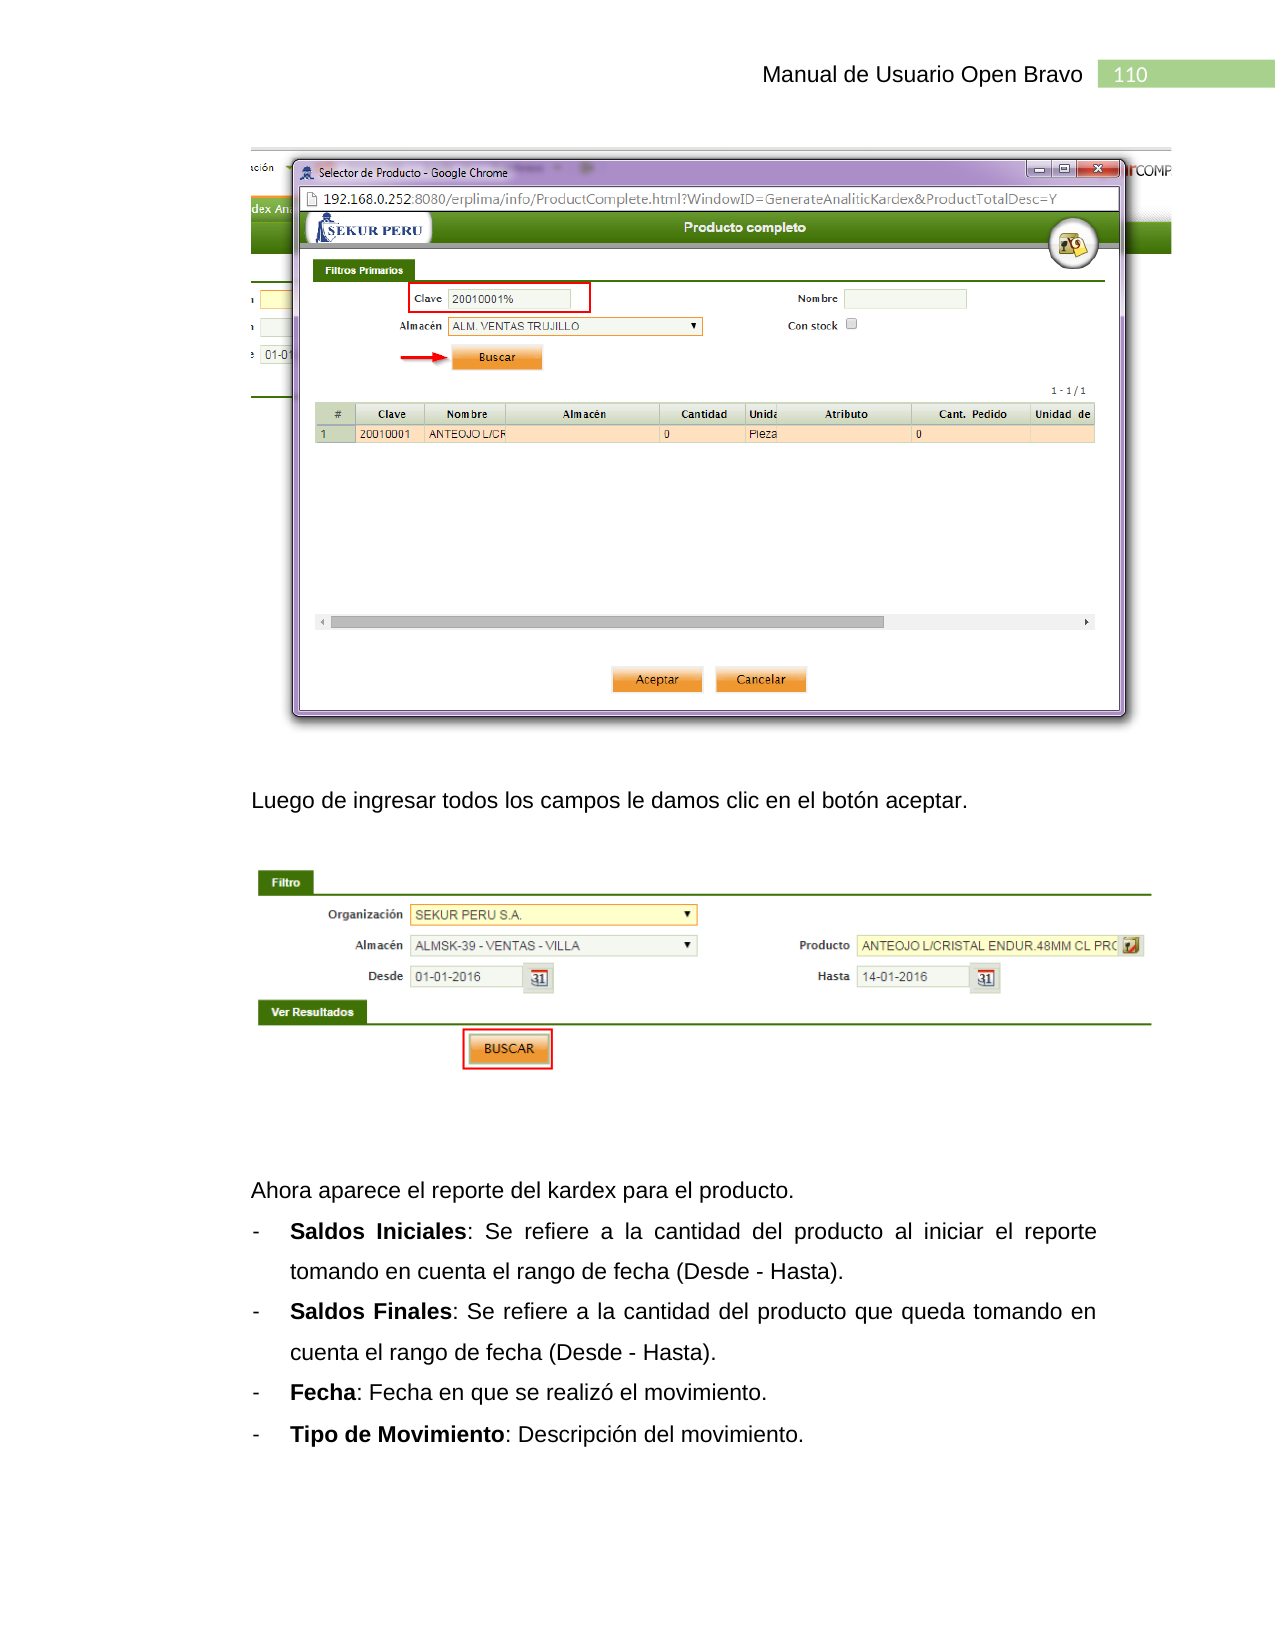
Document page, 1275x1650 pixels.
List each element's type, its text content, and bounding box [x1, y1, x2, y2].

picture [251, 866, 1172, 1085]
list Tipo de Movimiento: Descripción del movimiento. [252, 1420, 1098, 1448]
list Fecha: Fecha en que se realizó el movimiento. [252, 1378, 1098, 1406]
list Saldos Finales: Se refiere a la cantidad del producto que queda tomando en cuenta el rango de fecha (Desde - Hasta). [252, 1297, 1098, 1365]
list Saldos Iniciales: Se refiere a la cantidad del producto al iniciar el reporte tomando en cuenta el rango de fecha (Desde - Hasta). [252, 1217, 1098, 1284]
picture [251, 147, 1172, 734]
text Ahora aparece el reporte del kardex para el producto. [251, 1177, 1098, 1204]
text Luego de ingresar todos los campos le damos clic en el botón aceptar. [251, 787, 1098, 813]
